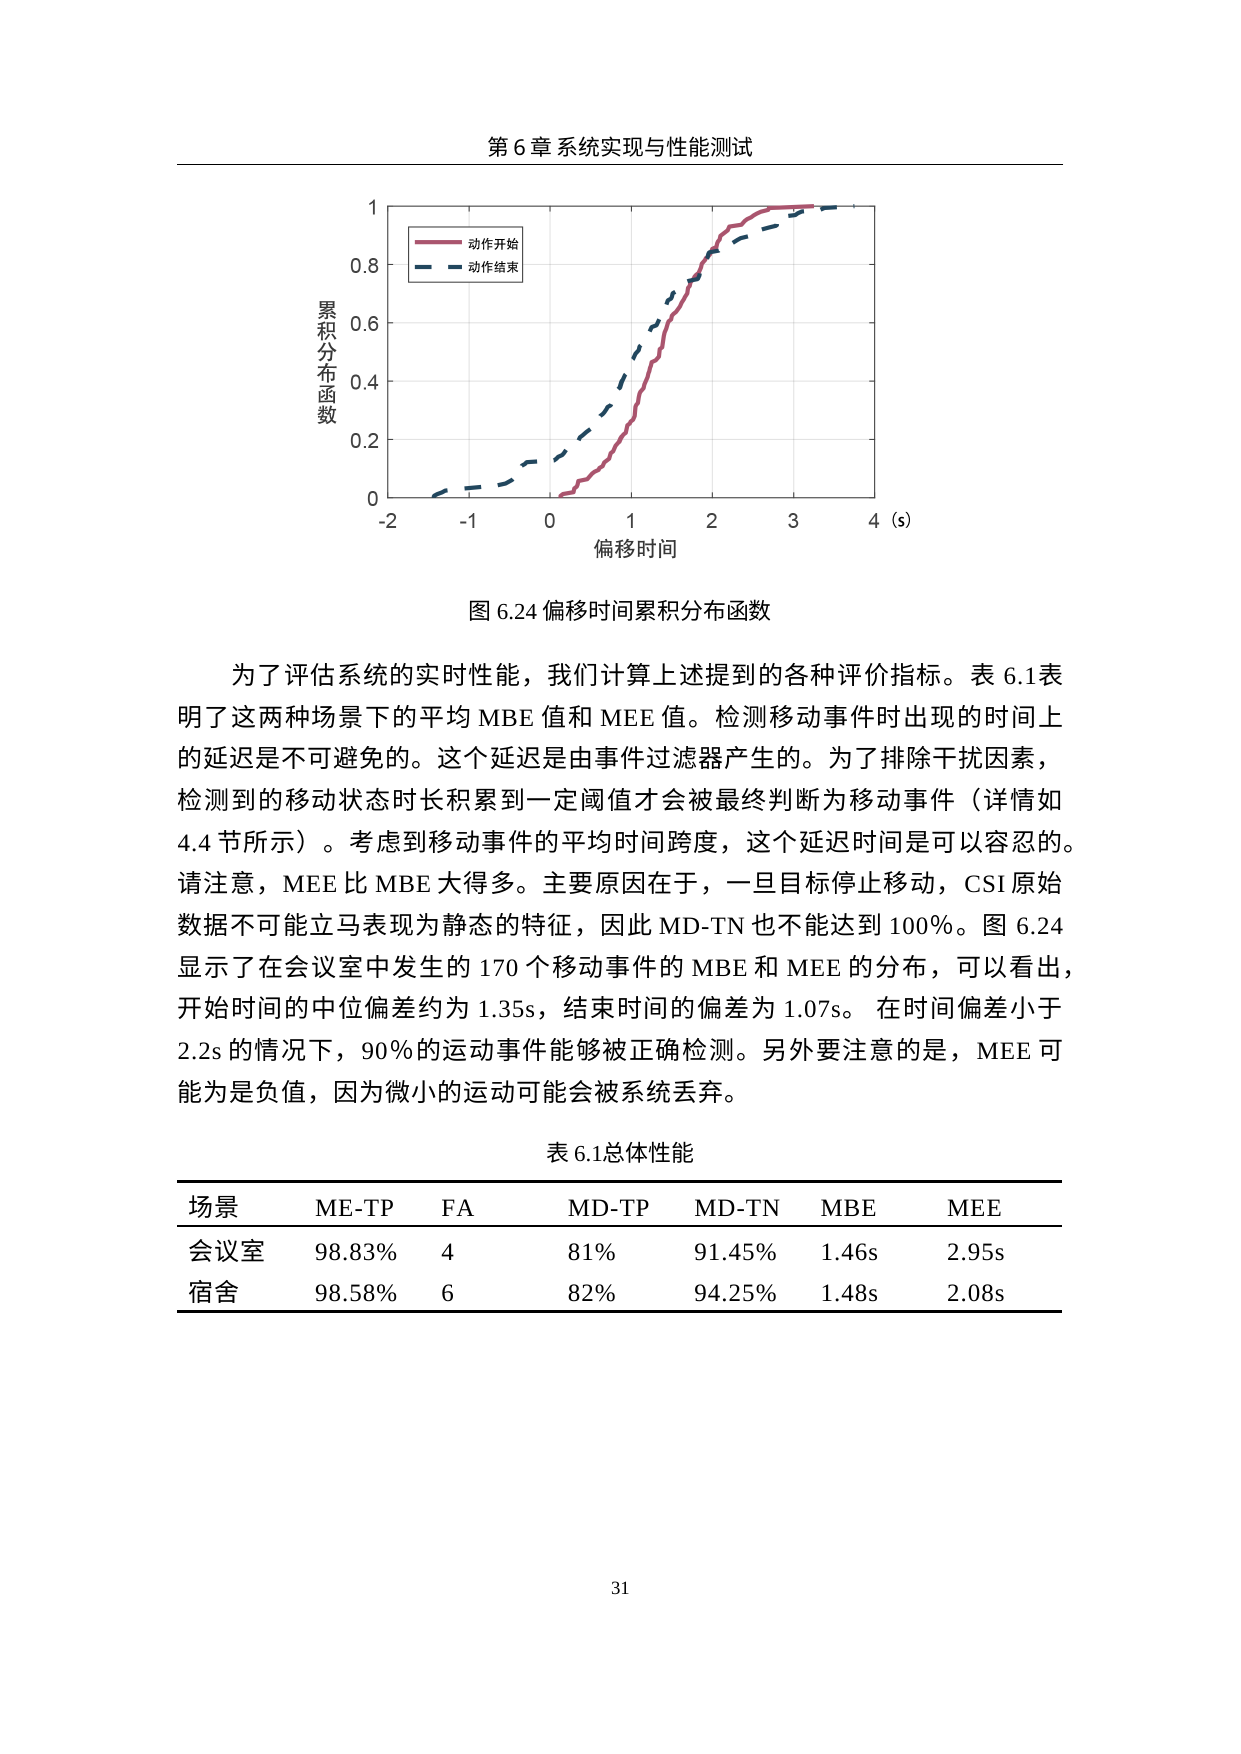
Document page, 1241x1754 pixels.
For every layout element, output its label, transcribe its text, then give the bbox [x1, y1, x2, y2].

table_header MD-TN [683, 1183, 809, 1225]
table_cell 82% [556, 1268, 683, 1310]
picture [306, 177, 934, 568]
table_cell 98.58% [304, 1268, 430, 1310]
table_cell 1.48s [809, 1268, 936, 1310]
table_header FA [430, 1183, 556, 1225]
table_cell 4 [430, 1227, 556, 1268]
table_cell 91.45% [683, 1227, 809, 1268]
table_cell 98.83% [304, 1227, 430, 1268]
text 表 6.1总体性能 [177, 1134, 1063, 1168]
table_cell 6 [430, 1268, 556, 1310]
table_header MBE [809, 1183, 936, 1225]
table_cell 2.95s [936, 1227, 1062, 1268]
table_cell 会议室 [177, 1227, 303, 1268]
table_header MD-TP [556, 1183, 683, 1225]
table_header MEE [936, 1183, 1062, 1225]
table_cell 宿舍 [177, 1268, 303, 1310]
table_cell 94.25% [683, 1268, 809, 1310]
table_cell 81% [556, 1227, 683, 1268]
table_cell 2.08s [936, 1268, 1062, 1310]
table_header 场景 [177, 1183, 303, 1225]
table_cell 1.46s [809, 1227, 936, 1268]
table_header ME-TP [304, 1183, 430, 1225]
